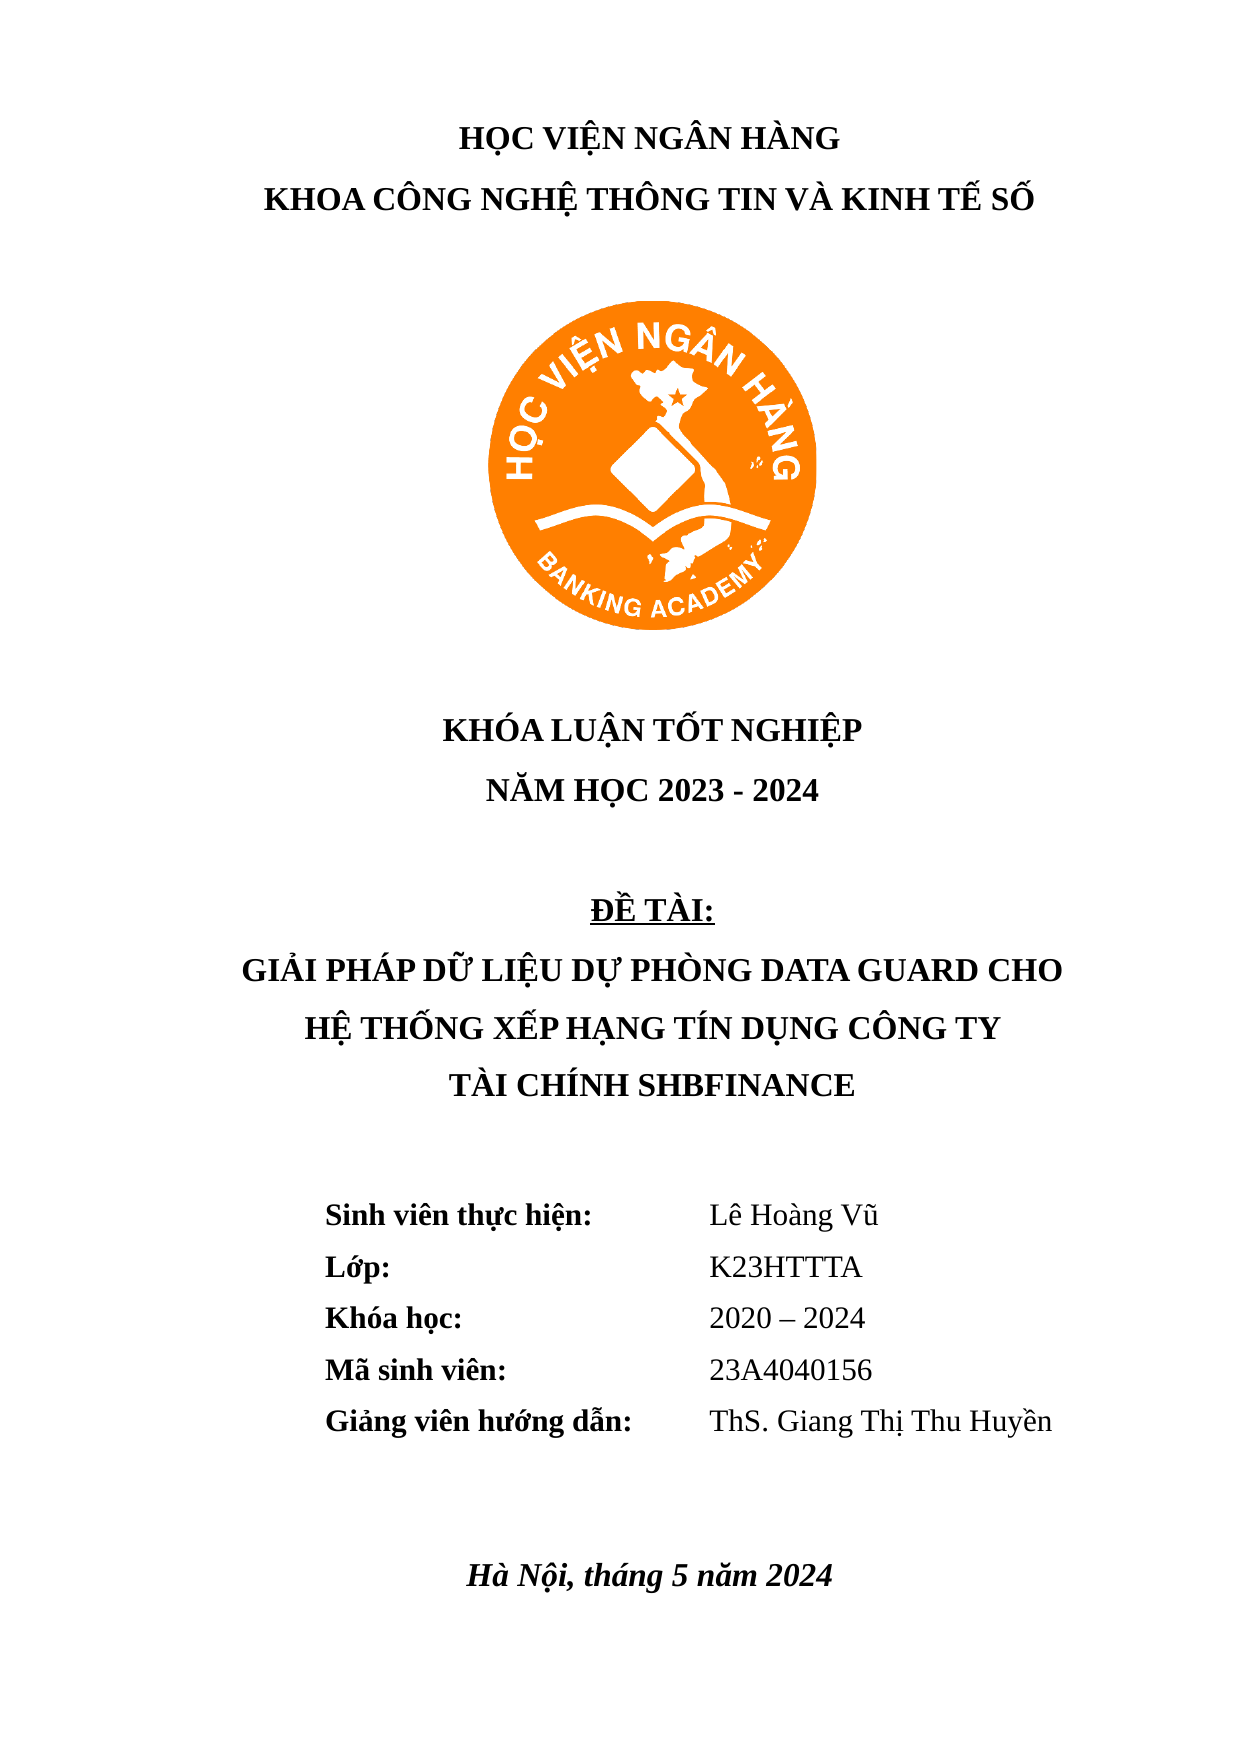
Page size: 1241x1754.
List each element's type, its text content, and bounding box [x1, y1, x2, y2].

text KHOA CÔNG NGHỆ THÔNG TIN VÀ KINH TẾ SỐ [177, 179, 1122, 217]
text NĂM HỌC 2023 - 2024 [177, 771, 1127, 809]
table_cell Khóa học: [166, 1299, 650, 1351]
table_header Lê Hoàng Vũ [650, 1196, 1133, 1248]
text ĐỀ TÀI: [177, 890, 1127, 928]
table_cell K23HTTTA [650, 1248, 1133, 1299]
table_cell Mã sinh viên: [166, 1351, 650, 1402]
table_header Sinh viên thực hiện: [166, 1196, 650, 1248]
table_cell ThS. Giang Thị Thu Huyền [650, 1402, 1133, 1454]
text GIẢI PHÁP DỮ LIỆU DỰ PHÒNG DATA GUARD CHO HỆ THỐNG XẾP HẠNG TÍN DỤNG CÔNG TY TÀI CHÍNH SHBFINANCE [177, 951, 1127, 1104]
table_cell 23A4040156 [650, 1351, 1133, 1402]
text KHÓA LUẬN TỐT NGHIỆP [177, 710, 1127, 748]
table_cell Giảng viên hướng dẫn: [166, 1402, 650, 1454]
text HỌC VIỆN NGÂN HÀNG [177, 118, 1122, 156]
picture [488, 301, 817, 630]
table_cell Lớp: [166, 1248, 650, 1299]
text Hà Nội, tháng 5 năm 2024 [177, 1556, 1122, 1594]
table_cell 2020 – 2024 [650, 1299, 1133, 1351]
